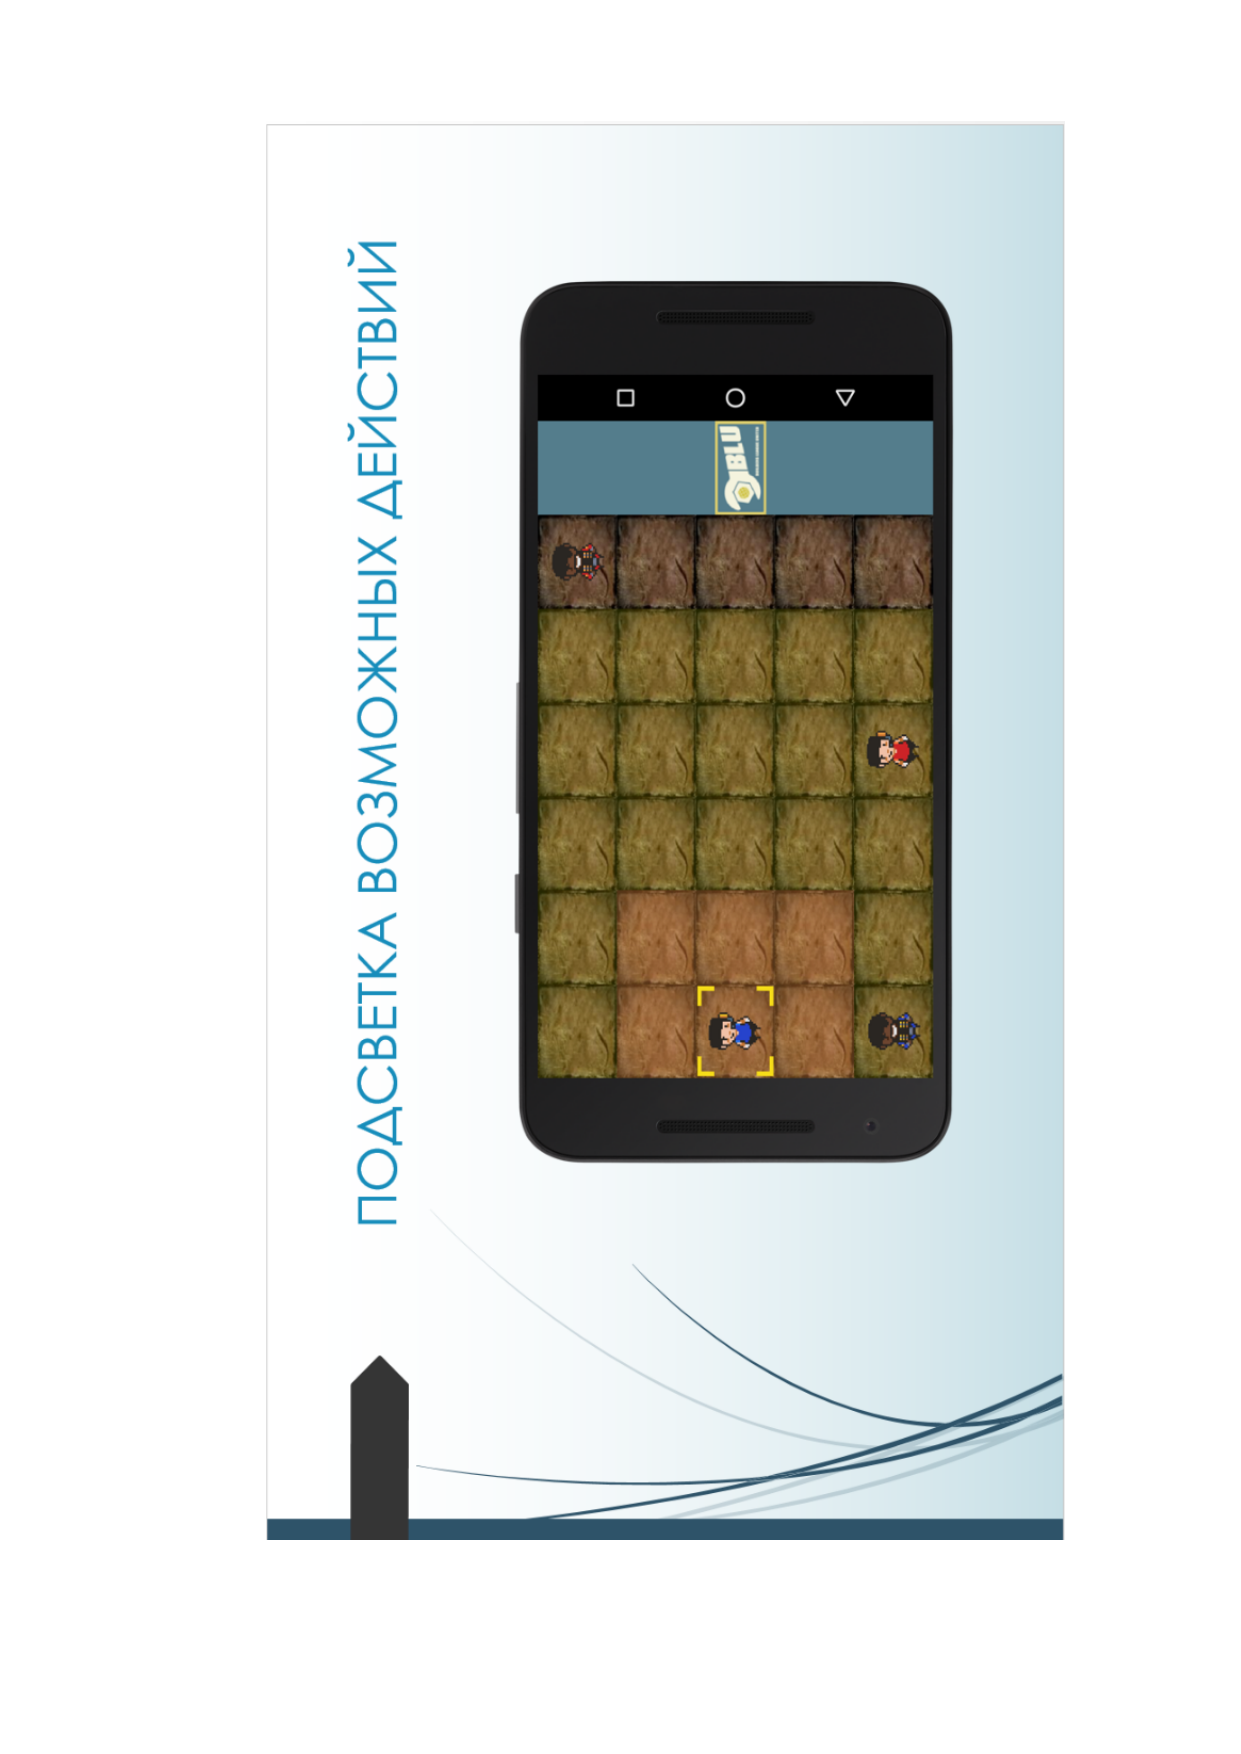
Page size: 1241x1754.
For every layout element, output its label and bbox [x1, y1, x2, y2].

picture [266, 122, 1064, 1540]
